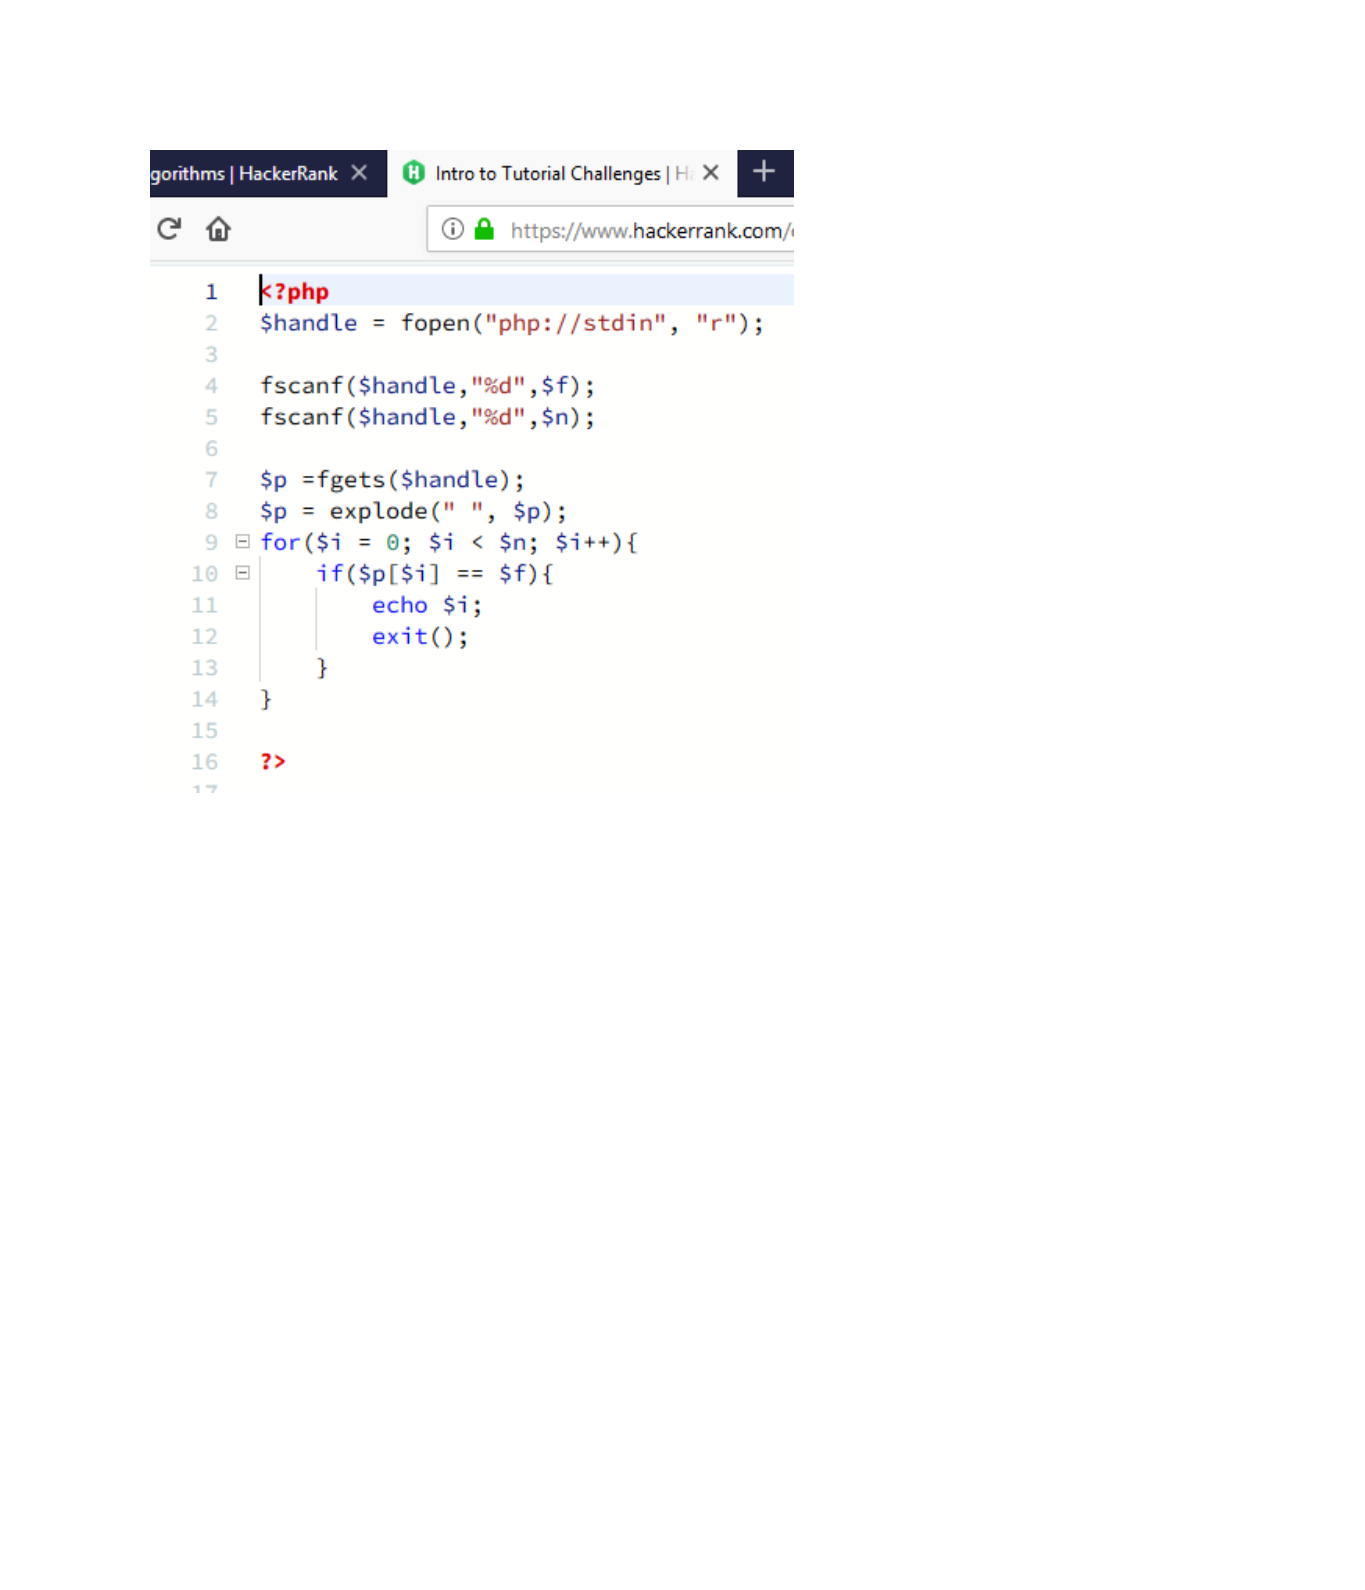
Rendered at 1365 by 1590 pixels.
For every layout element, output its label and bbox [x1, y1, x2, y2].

picture [150, 150, 794, 793]
